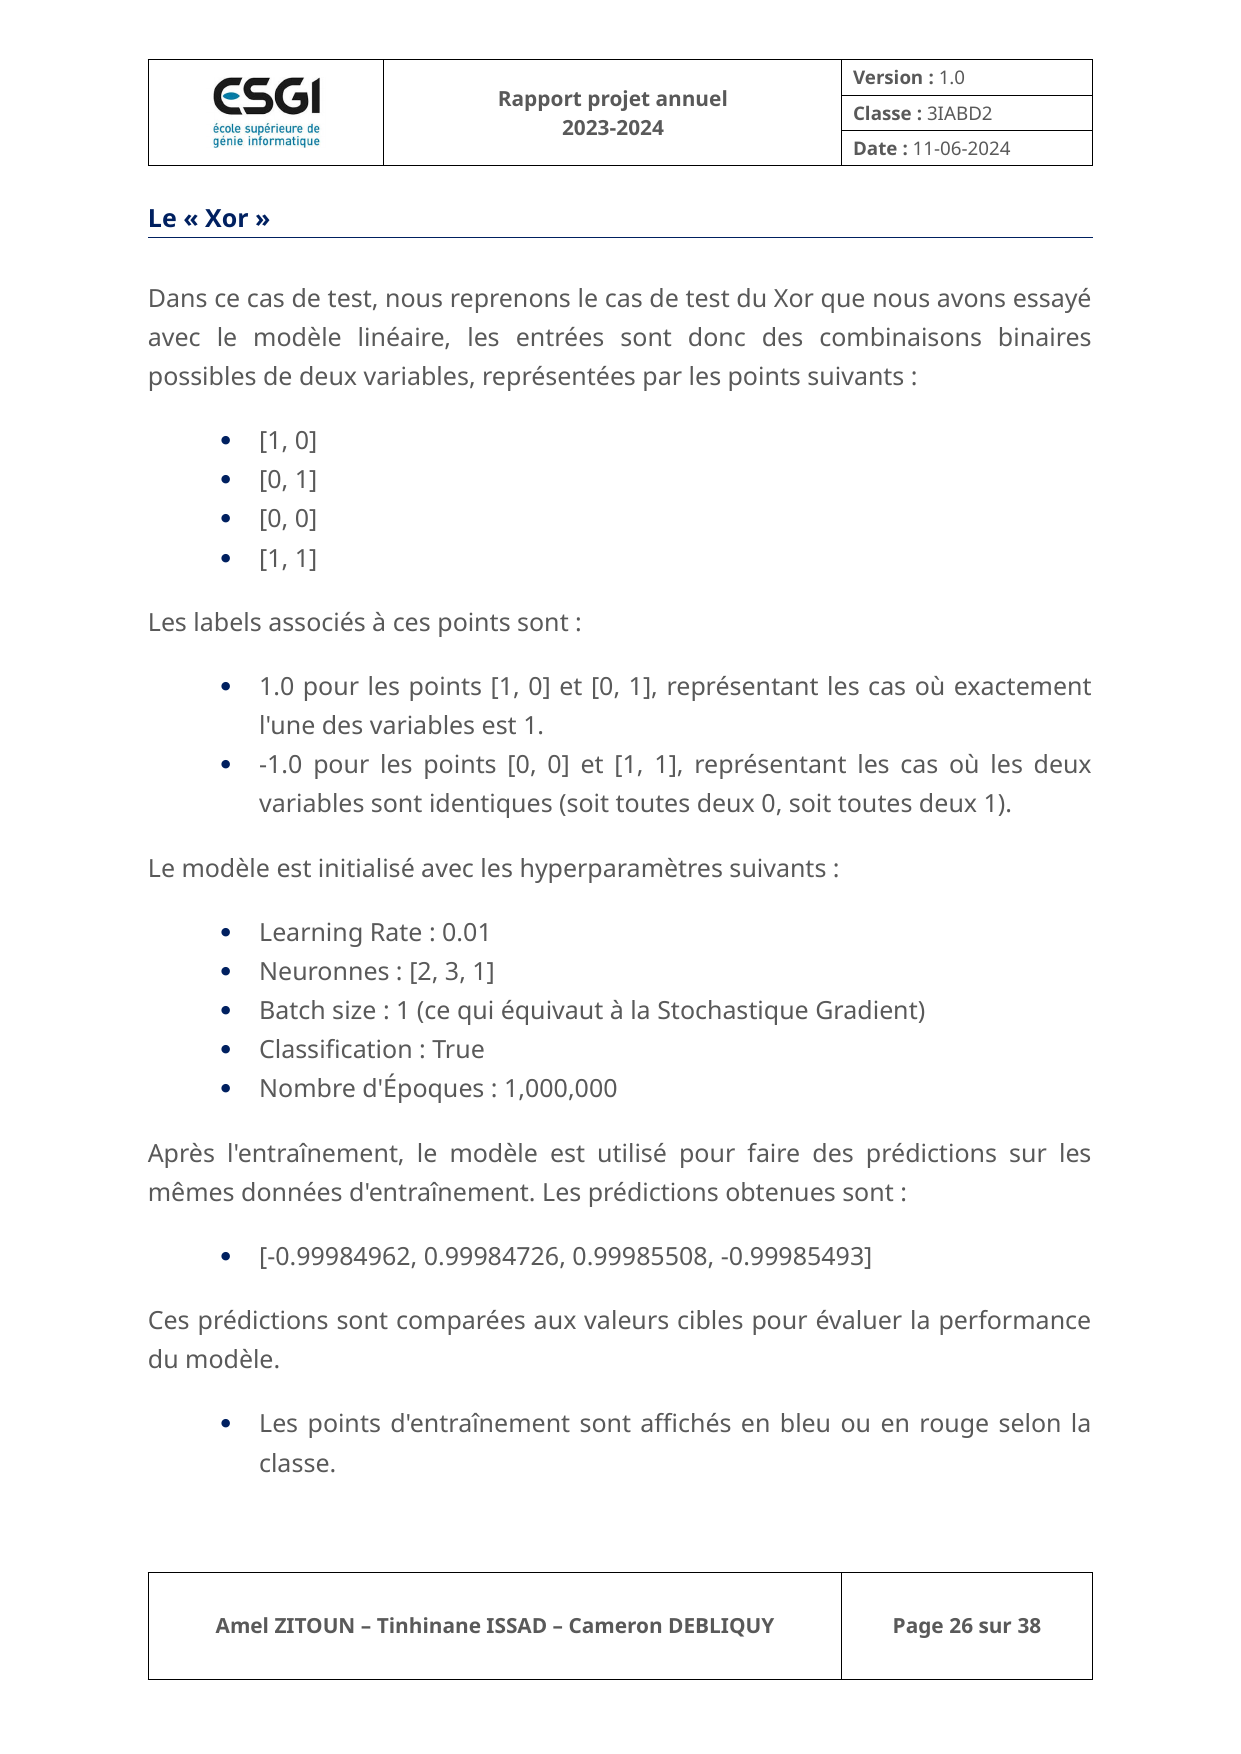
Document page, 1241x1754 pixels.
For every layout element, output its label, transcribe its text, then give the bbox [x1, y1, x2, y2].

text Nombre d'Époques : 1,000,000 [221, 1071, 1093, 1105]
text [0, 1] [221, 462, 1093, 496]
picture [206, 77, 326, 148]
text Les labels associés à ces points sont : [148, 604, 1093, 638]
text Les points d'entraînement sont affichés en bleu ou en rouge selon la classe. [221, 1406, 1093, 1479]
text Batch size : 1 (ce qui équivaut à la Stochastique Gradient) [221, 993, 1093, 1027]
text Classification : True [221, 1032, 1093, 1066]
text [1, 1] [221, 540, 1093, 574]
text Ces prédictions sont comparées aux valeurs cibles pour évaluer la performance du modèle. [148, 1303, 1093, 1376]
subtitle Le « Xor » [148, 200, 1093, 237]
text Le modèle est initialisé avec les hyperparamètres suivants : [148, 850, 1093, 884]
text [1, 0] [221, 423, 1093, 457]
text Neuronnes : [2, 3, 1] [221, 953, 1093, 988]
text Learning Rate : 0.01 [221, 914, 1093, 948]
text Dans ce cas de test, nous reprenons le cas de test du Xor que nous avons essayé avec le modèle linéaire, les entrées sont donc des combinaisons binaires possibles de deux variables, représentées par les points suivants : [148, 280, 1093, 393]
text Après l'entraînement, le modèle est utilisé pour faire des prédictions sur les mêmes données d'entraînement. Les prédictions obtenues sont : [148, 1135, 1093, 1208]
text [0, 0] [221, 501, 1093, 535]
text -1.0 pour les points [0, 0] et [1, 1], représentant les cas où les deux variables sont identiques (soit toutes deux 0, soit toutes deux 1). [221, 747, 1093, 820]
text 1.0 pour les points [1, 0] et [0, 1], représentant les cas où exactement l'une des variables est 1. [221, 668, 1093, 742]
text [-0.99984962, 0.99984726, 0.99985508, -0.99985493] [221, 1238, 1093, 1273]
